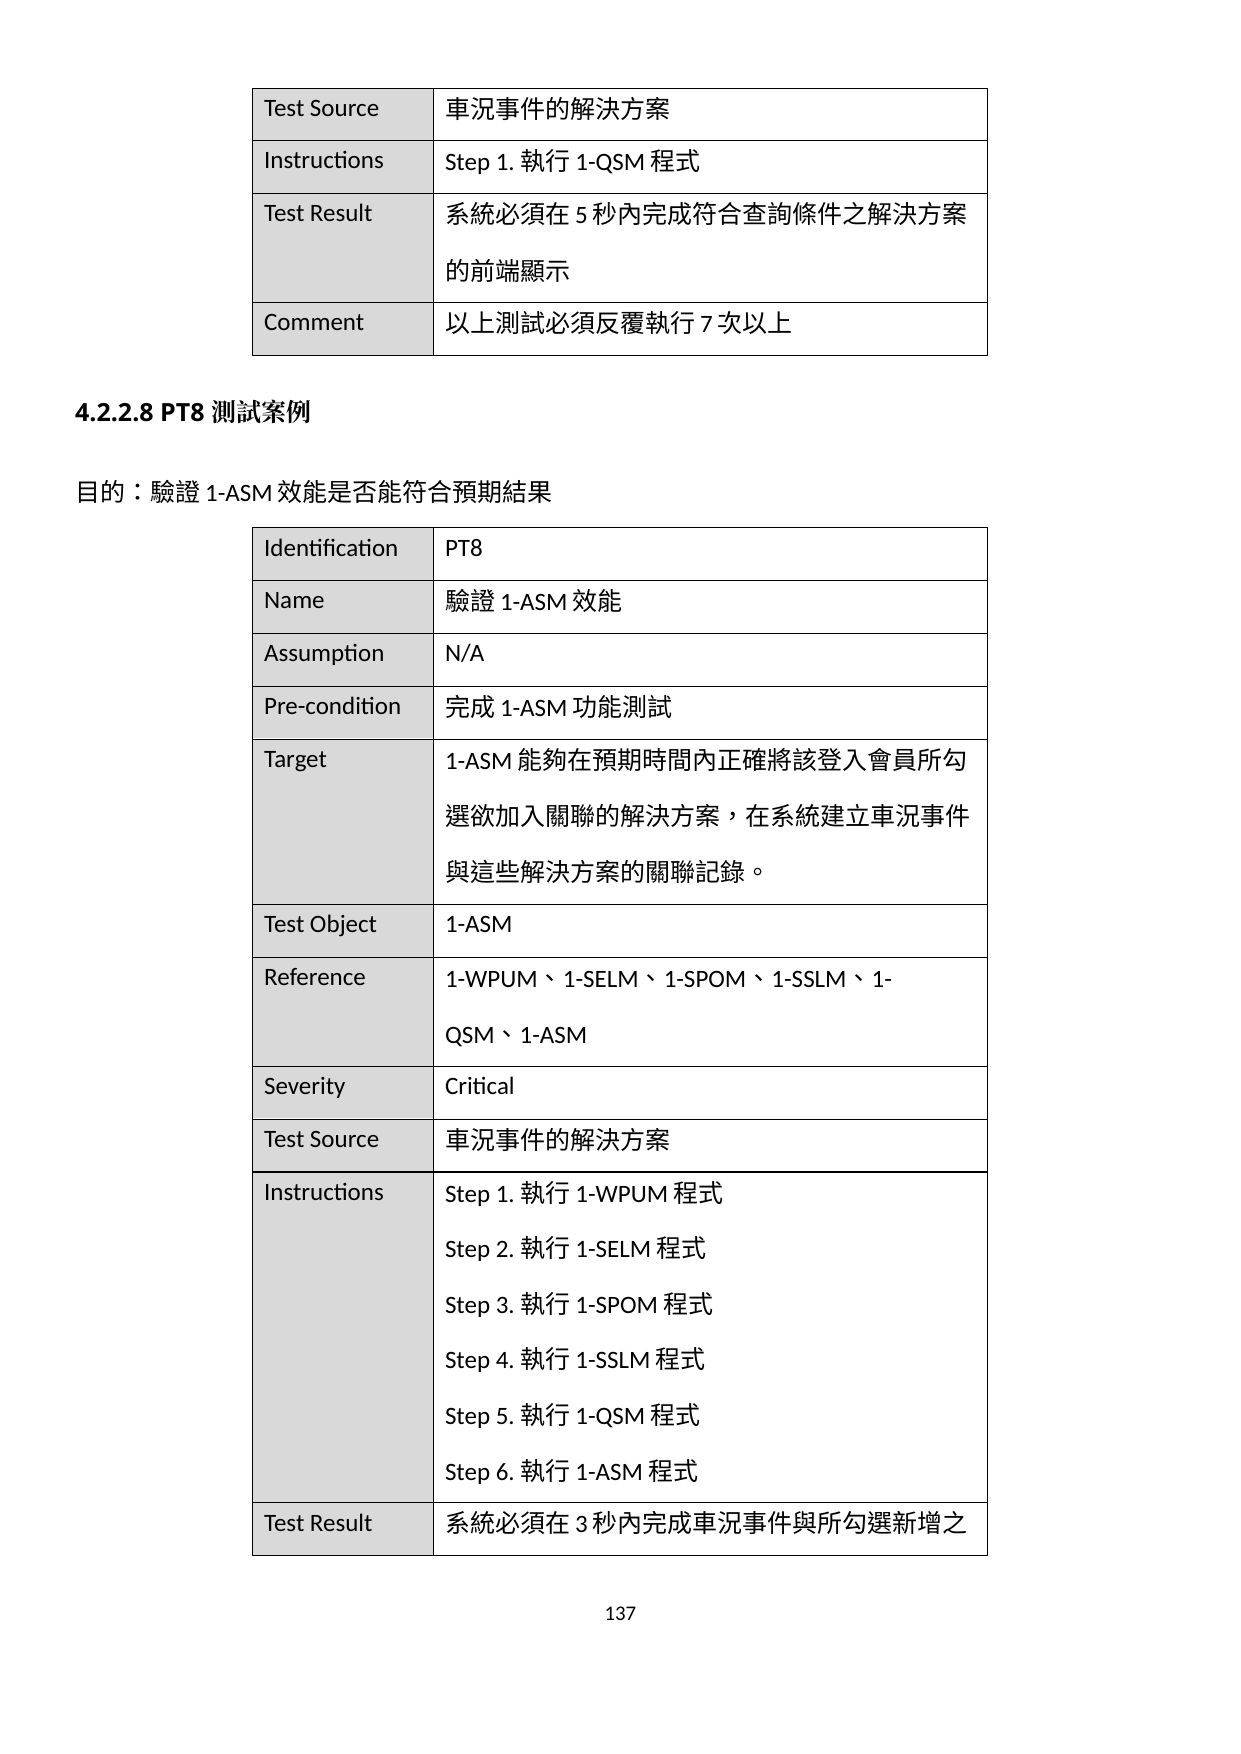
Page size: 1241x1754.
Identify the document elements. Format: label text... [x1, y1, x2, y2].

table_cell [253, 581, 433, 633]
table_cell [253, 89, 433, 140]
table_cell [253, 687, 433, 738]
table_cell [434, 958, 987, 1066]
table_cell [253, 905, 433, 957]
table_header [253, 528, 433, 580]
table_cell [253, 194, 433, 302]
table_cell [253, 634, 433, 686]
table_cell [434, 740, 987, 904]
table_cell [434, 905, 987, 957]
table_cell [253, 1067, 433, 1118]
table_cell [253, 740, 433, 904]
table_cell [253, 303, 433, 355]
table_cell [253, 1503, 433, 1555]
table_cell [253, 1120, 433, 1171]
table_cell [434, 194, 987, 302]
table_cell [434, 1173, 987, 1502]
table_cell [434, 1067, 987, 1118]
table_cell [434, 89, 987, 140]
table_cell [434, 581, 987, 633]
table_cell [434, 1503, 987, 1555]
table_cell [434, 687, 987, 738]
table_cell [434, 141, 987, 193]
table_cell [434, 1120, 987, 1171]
subtitle 4.2.2.8 PT8 測試案例 [75, 393, 1165, 431]
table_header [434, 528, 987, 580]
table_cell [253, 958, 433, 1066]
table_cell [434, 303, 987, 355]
text 目的：驗證1-ASM效能是否能符合預期結果 [75, 473, 1165, 509]
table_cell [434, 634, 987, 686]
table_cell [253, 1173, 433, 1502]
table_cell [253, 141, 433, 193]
